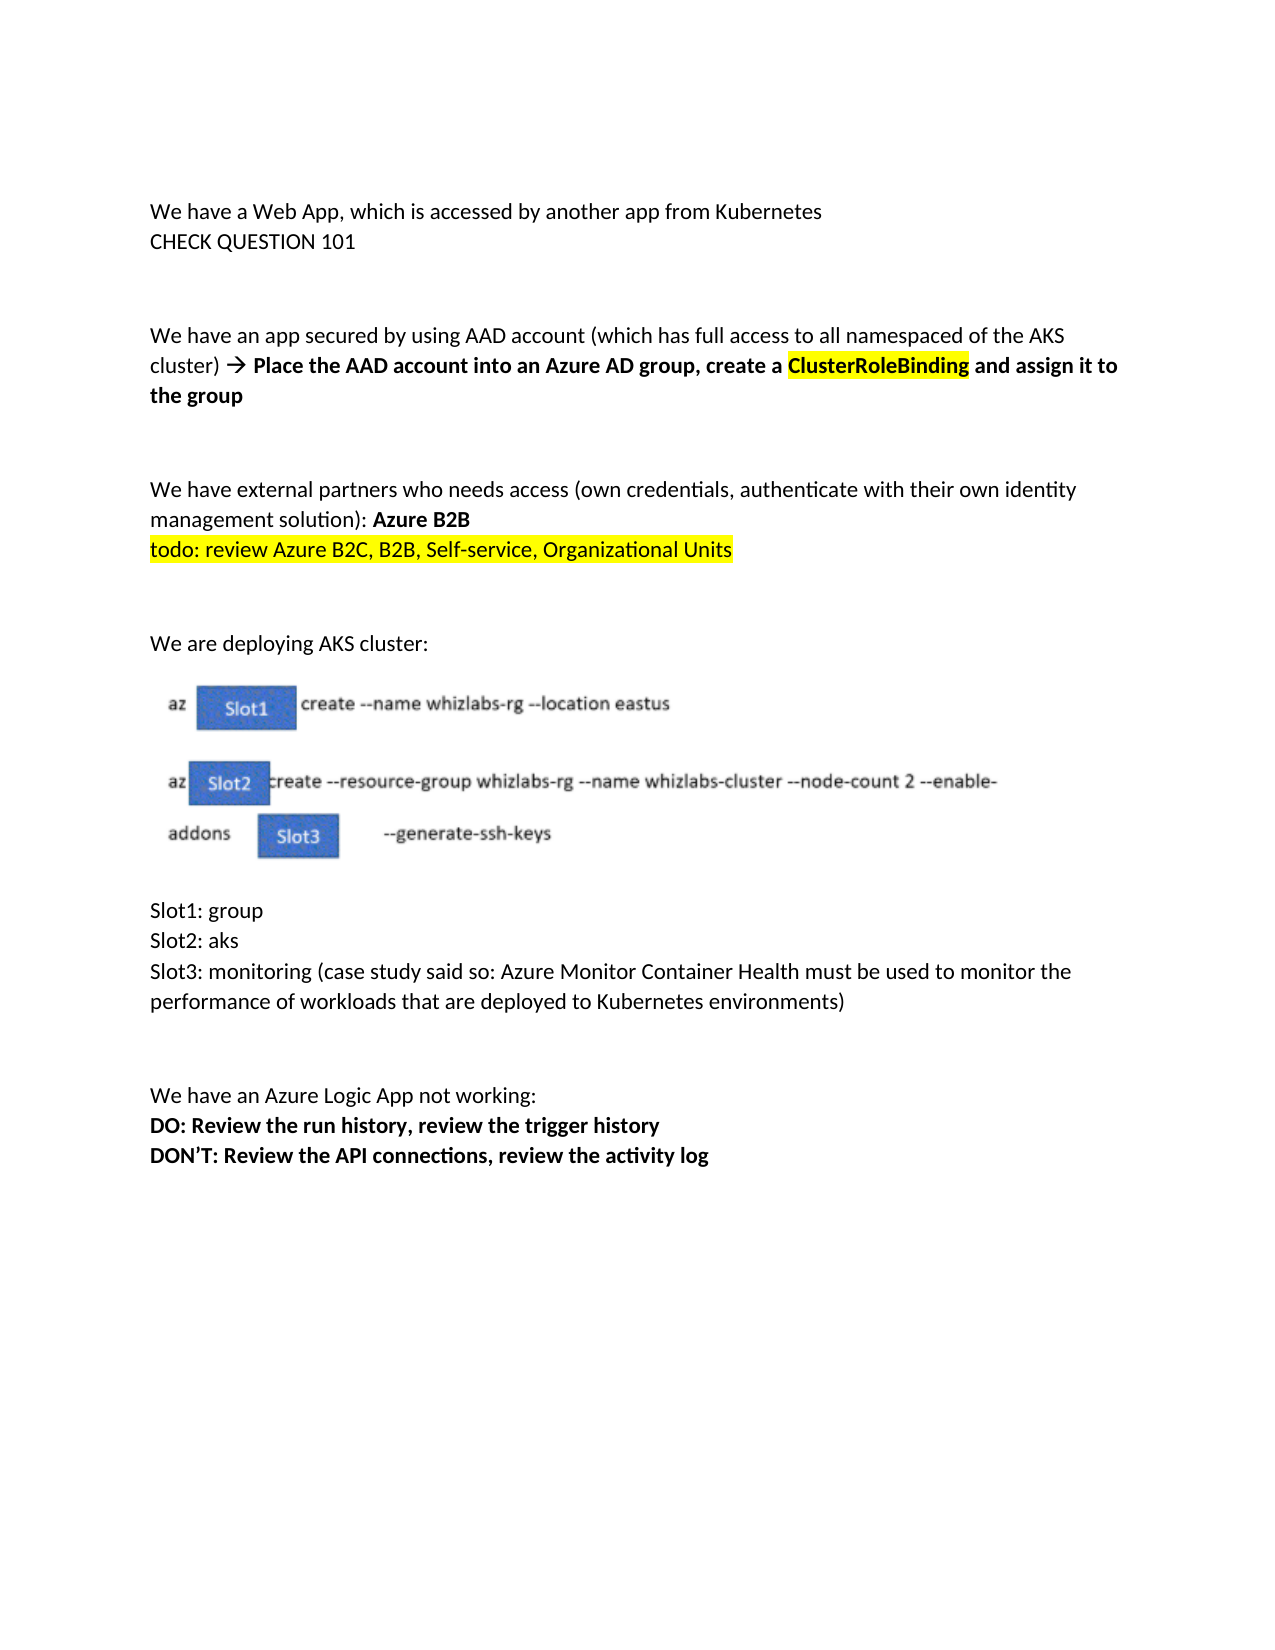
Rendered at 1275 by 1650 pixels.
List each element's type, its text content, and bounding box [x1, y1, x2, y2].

text Slot1: group Slot2: aks Slot3: monitoring (case study said so: Azure Monitor Container Health must be used to monitor the performance of workloads that are deployed to Kubernetes environments) [150, 896, 1125, 1015]
text We are deploying AKS cluster: [150, 629, 1125, 657]
picture [150, 676, 1043, 878]
text We have an app secured by using AAD account (which has full access to all namespaced of the AKS cluster) Place the AAD account into an Azure AD group, create a ClusterRoleBinding and assign it to the group [150, 321, 1125, 409]
text We have an Azure Logic App not working: DO: Review the run history, review the trigger history DON’T: Review the API connections, review the activity log [150, 1081, 1125, 1169]
text We have external partners who needs access (own credentials, authenticate with their own identity management solution): Azure B2B todo: review Azure B2C, B2B, Self-service, Organizational Units [150, 475, 1125, 563]
text We have a Web App, which is accessed by another app from Kubernetes CHECK QUESTION 101 [150, 197, 1125, 255]
